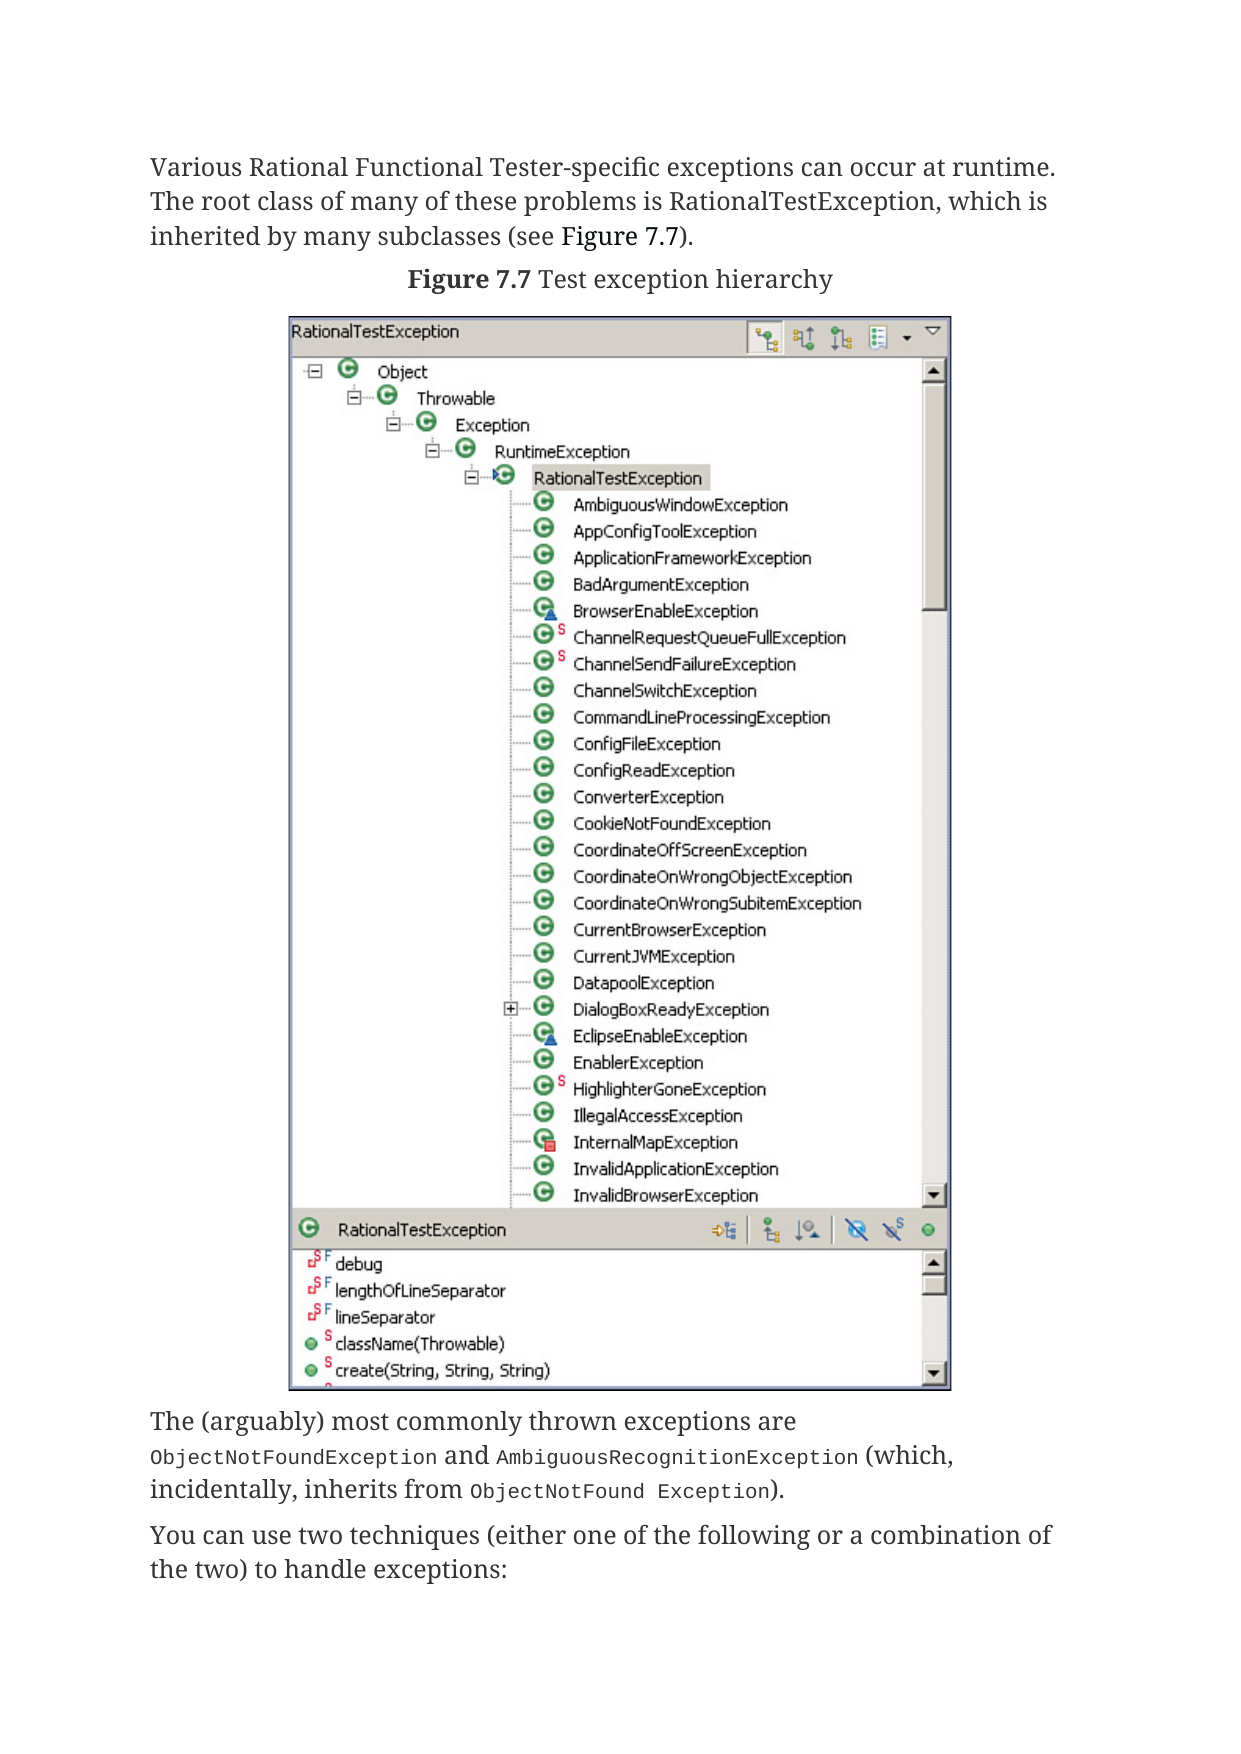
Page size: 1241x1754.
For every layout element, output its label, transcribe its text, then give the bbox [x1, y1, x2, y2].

text The (arguably) most commonly thrown exceptions are ObjectNotFoundException and AmbiguousRecognitionException (which, incidentally, inherits from ObjectNotFound Exception). [150, 1403, 1090, 1506]
text You can use two techniques (either one of the following or a combination of the two) to handle exceptions: [150, 1518, 1090, 1586]
text Various Rational Functional Tester-specific exceptions can occur at runtime. The root class of many of these problems is RationalTestException, which is inherited by many subclasses (see Figure 7.7). [150, 150, 1090, 252]
text Figure 7.7 Test exception hierarchy [150, 262, 1090, 296]
picture [288, 316, 952, 1391]
